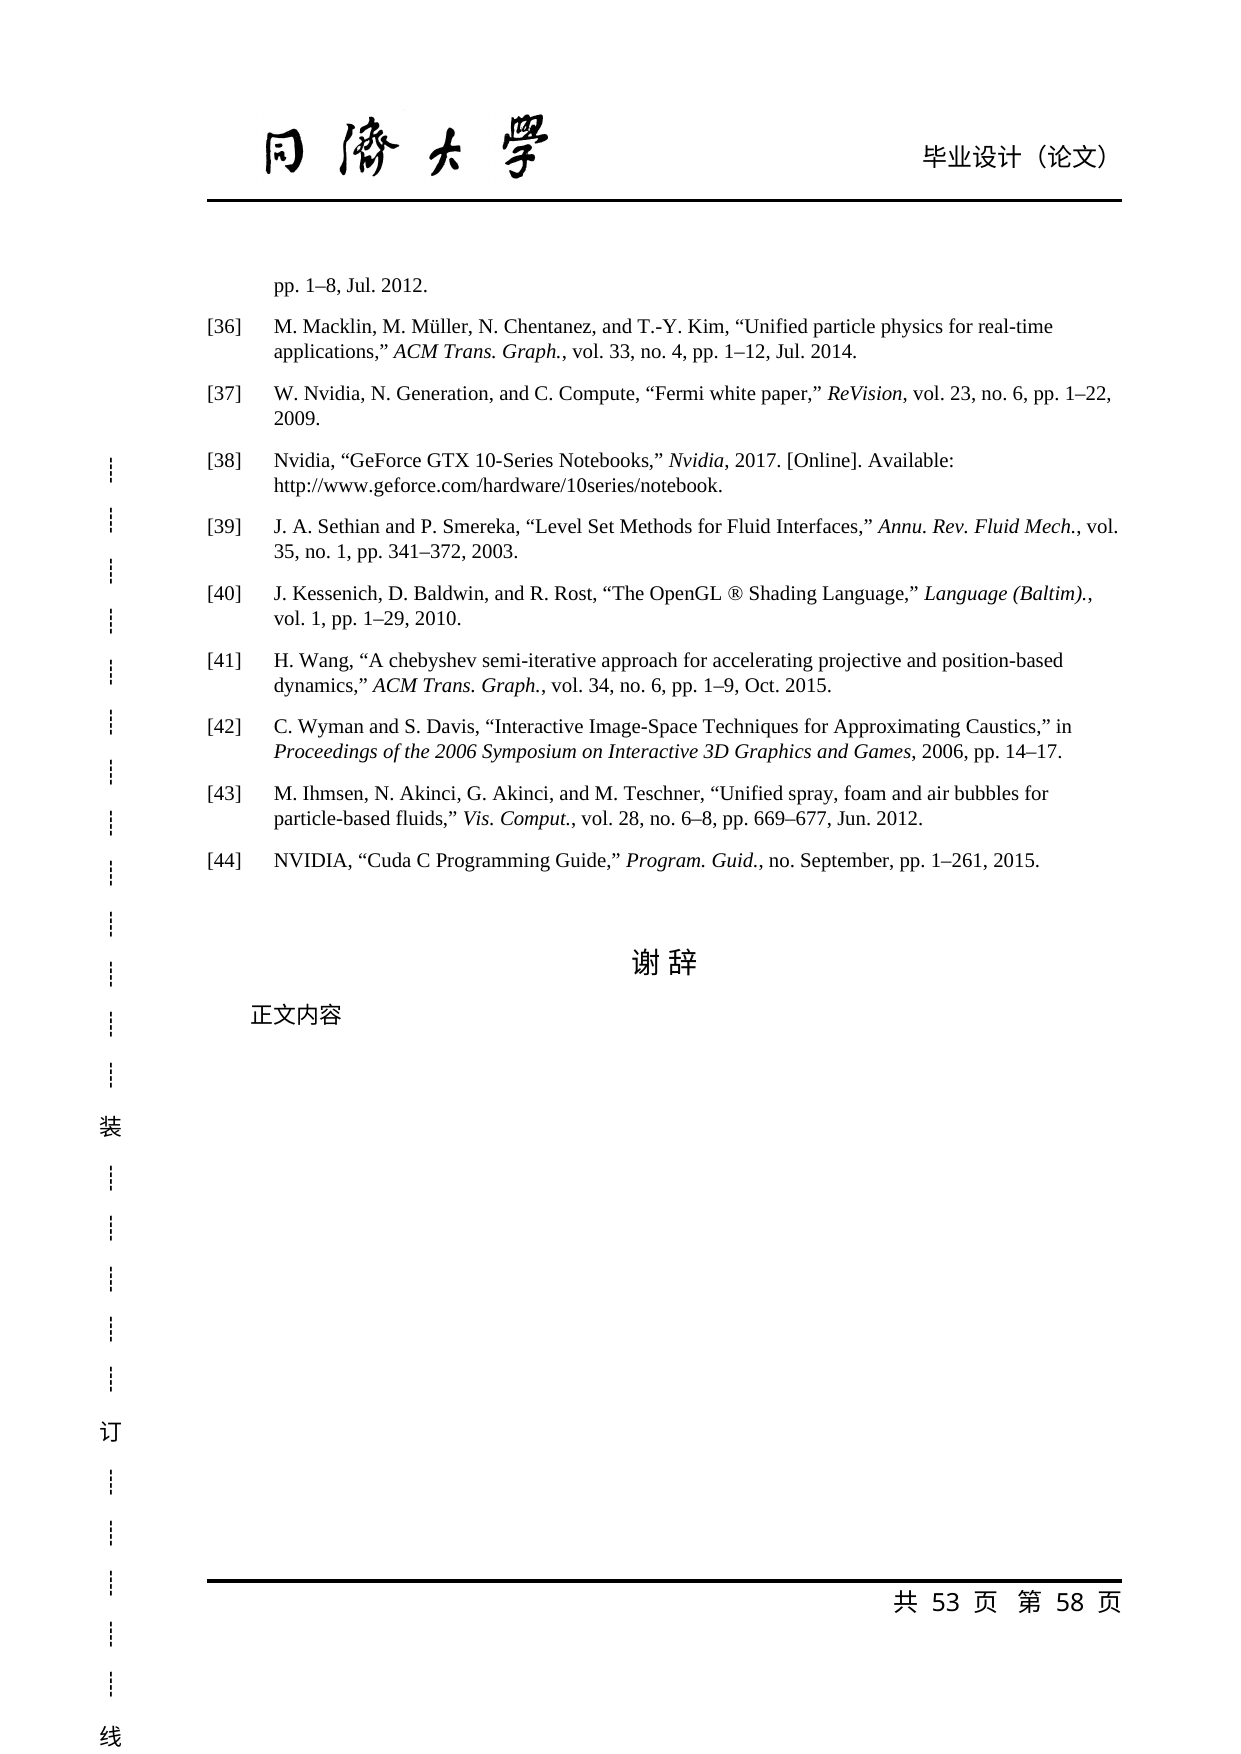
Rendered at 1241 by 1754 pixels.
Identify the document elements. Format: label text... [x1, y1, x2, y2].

text [39] J. A. Sethian and P. Smereka, “Level Set Methods for Fluid Interfaces,” Annu. Rev. Fluid Mech., vol. 35, no. 1, pp. 341–372, 2003. [207, 514, 1122, 564]
text [44] NVIDIA, “Cuda C Programming Guide,” Program. Guid., no. September, pp. 1–261, 2015. [207, 847, 1122, 872]
text [37] W. Nvidia, N. Generation, and C. Compute, “Fermi white paper,” ReVision, vol. 23, no. 6, pp. 1–22, 2009. [207, 381, 1122, 431]
text [43] M. Ihmsen, N. Akinci, G. Akinci, and M. Teschner, “Unified spray, foam and air bubbles for particle-based fluids,” Vis. Comput., vol. 28, no. 6–8, pp. 669–677, Jun. 2012. [207, 781, 1122, 831]
text [38] Nvidia, “GeForce GTX 10-Series Notebooks,” Nvidia, 2017. [Online]. Available: http://www.geforce.com/hardware/10series/notebook. [207, 447, 1122, 497]
text [35] H. Schechter and R. Bridson, “Ghost SPH for animating water,” ACM Trans. Graph., vol. 31, no. 4, pp. 1–8, Jul. 2012. [207, 272, 1122, 297]
text [42] C. Wyman and S. Davis, “Interactive Image-Space Techniques for Approximating Caustics,” in Proceedings of the 2006 Symposium on Interactive 3D Graphics and Games, 2006, pp. 14–17. [207, 714, 1122, 764]
text 正文内容 [207, 993, 1122, 1031]
text [40] J. Kessenich, D. Baldwin, and R. Rost, “The OpenGL ® Shading Language,” Language (Baltim)., vol. 1, pp. 1–29, 2010. [207, 581, 1122, 631]
text [36] M. Macklin, M. Müller, N. Chentanez, and T.-Y. Kim, “Unified particle physics for real-time applications,” ACM Trans. Graph., vol. 33, no. 4, pp. 1–12, Jul. 2014. [207, 314, 1122, 364]
text [41] H. Wang, “A chebyshev semi-iterative approach for accelerating projective and position-based dynamics,” ACM Trans. Graph., vol. 34, no. 6, pp. 1–9, Oct. 2015. [207, 647, 1122, 697]
subtitle 谢 辞 [207, 943, 1122, 981]
picture [244, 106, 566, 185]
